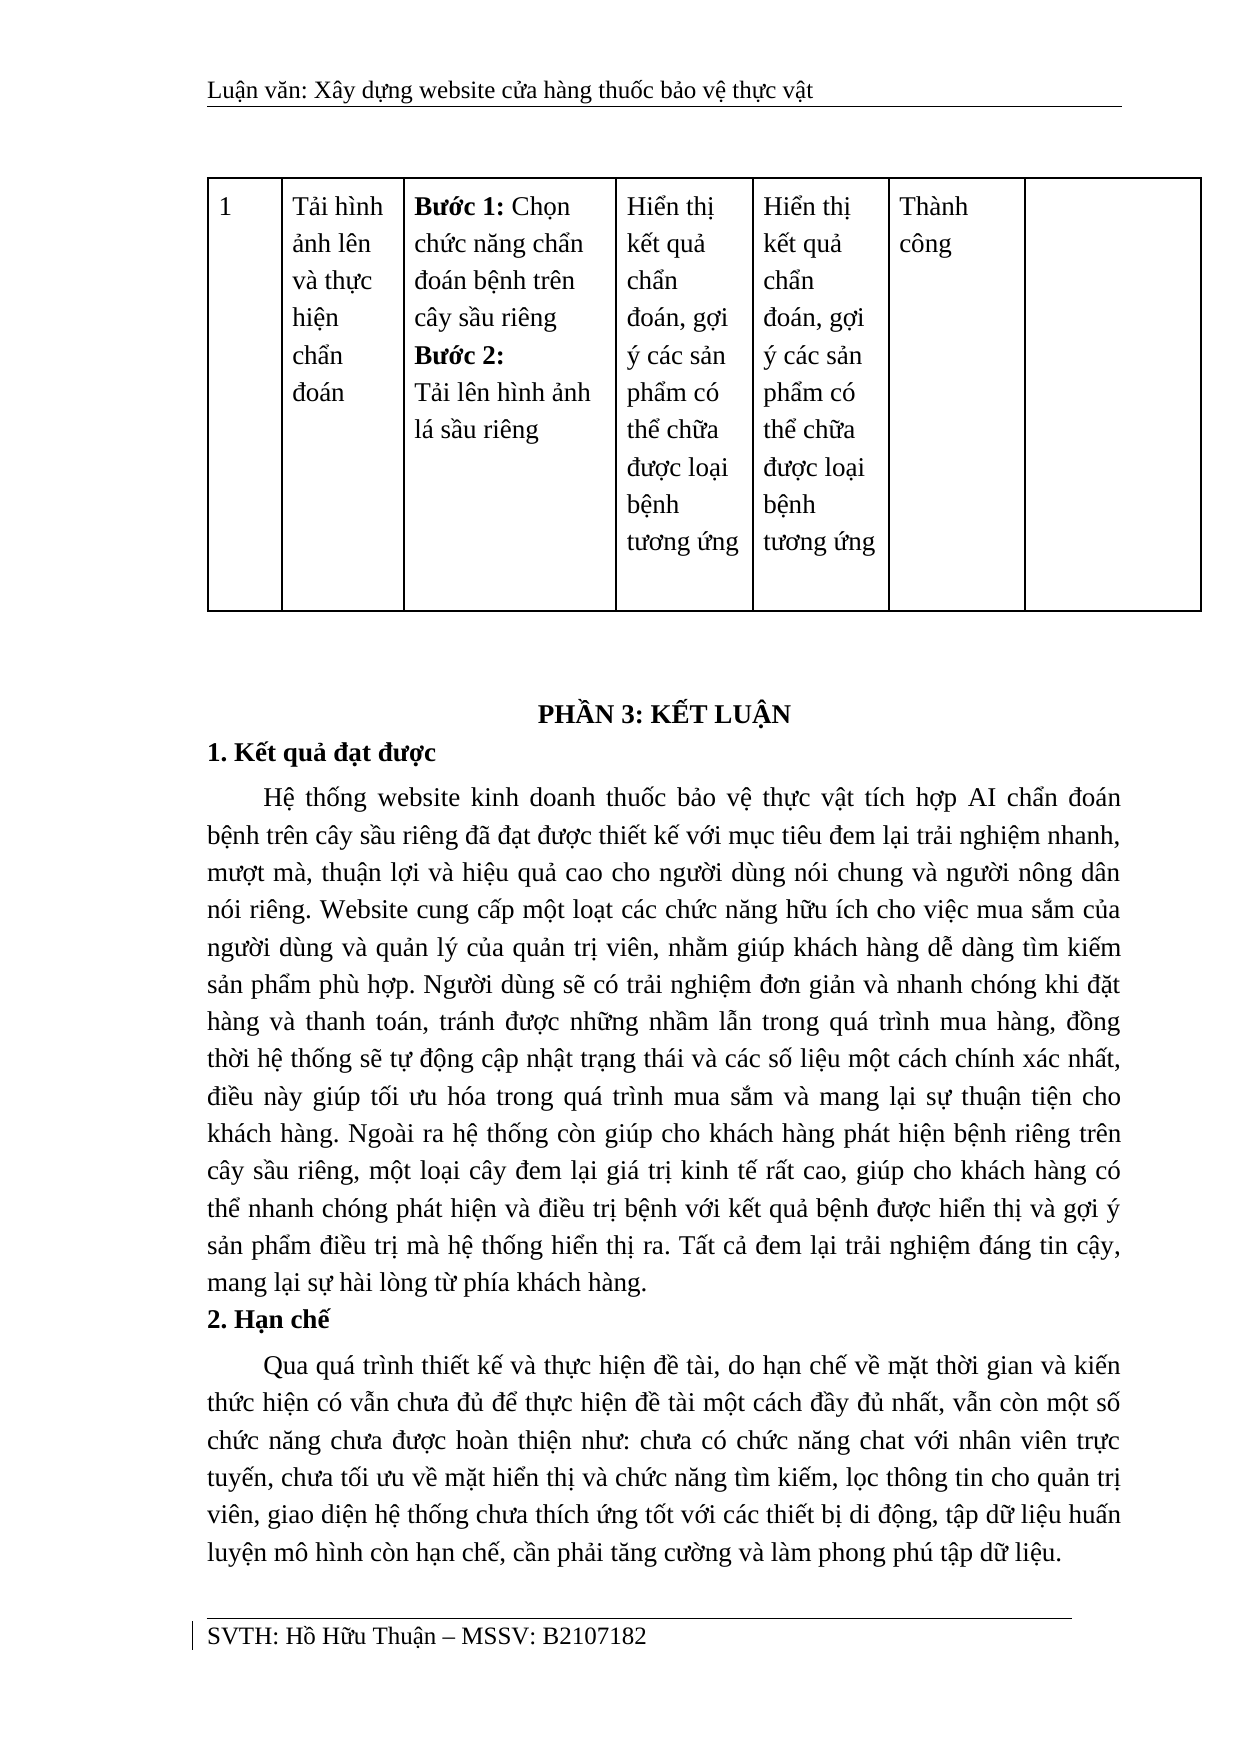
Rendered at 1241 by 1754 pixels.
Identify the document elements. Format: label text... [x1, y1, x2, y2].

table_cell Tải hình ảnh lên và thực hiện chẩn đoán [283, 179, 403, 610]
table_cell Bước 1: Chọn chức năng chẩn đoán bệnh trên cây sầu riêng Bước 2: Tải lên hình ảnh lá sầu riêng [405, 179, 615, 610]
table_cell 1 [209, 179, 281, 610]
text 2. Hạn chế [207, 1303, 1122, 1335]
table_cell Hiển thị kết quả chẩn đoán, gợi ý các sản phẩm có thể chữa được loại bệnh tương ứng [754, 179, 888, 610]
text Hệ thống website kinh doanh thuốc bảo vệ thực vật tích hợp AI chẩn đoán bệnh trên cây sầu riêng đã đạt được thiết kế với mục tiêu đem lại trải nghiệm nhanh, mượt mà, thuận lợi và hiệu quả cao cho người dùng nói chung và người nông dân nói riêng. Website cung cấp một loạt các chức năng hữu ích cho việc mua sắm của người dùng và quản lý của quản trị viên, nhằm giúp khách hàng dễ dàng tìm kiếm sản phẩm phù hợp. Người dùng sẽ có trải nghiệm đơn giản và nhanh chóng khi đặt hàng và thanh toán, tránh được những nhầm lẫn trong quá trình mua hàng, đồng thời hệ thống sẽ tự động cập nhật trạng thái và các số liệu một cách chính xác nhất, điều này giúp tối ưu hóa trong quá trình mua sắm và mang lại sự thuận tiện cho khách hàng. Ngoài ra hệ thống còn giúp cho khách hàng phát hiện bệnh riêng trên cây sầu riêng, một loại cây đem lại giá trị kinh tế rất cao, giúp cho khách hàng có thể nhanh chóng phát hiện và điều trị bệnh với kết quả bệnh được hiển thị và gợi ý sản phẩm điều trị mà hệ thống hiển thị ra. Tất cả đem lại trải nghiệm đáng tin cậy, mang lại sự hài lòng từ phía khách hàng. [207, 781, 1122, 1297]
table_cell Hiển thị kết quả chẩn đoán, gợi ý các sản phẩm có thể chữa được loại bệnh tương ứng [617, 179, 752, 610]
text PHẦN 3: KẾT LUẬN [207, 698, 1122, 730]
table_cell Thành công [890, 179, 1024, 610]
table_cell [1026, 179, 1200, 610]
text Qua quá trình thiết kế và thực hiện đề tài, do hạn chế về mặt thời gian và kiến thức hiện có vẫn chưa đủ để thực hiện đề tài một cách đầy đủ nhất, vẫn còn một số chức năng chưa được hoàn thiện như: chưa có chức năng chat với nhân viên trực tuyến, chưa tối ưu về mặt hiển thị và chức năng tìm kiếm, lọc thông tin cho quản trị viên, giao diện hệ thống chưa thích ứng tốt với các thiết bị di động, tập dữ liệu huấn luyện mô hình còn hạn chế, cần phải tăng cường và làm phong phú tập dữ liệu. [207, 1349, 1122, 1567]
text 1. Kết quả đạt được [207, 736, 1122, 767]
